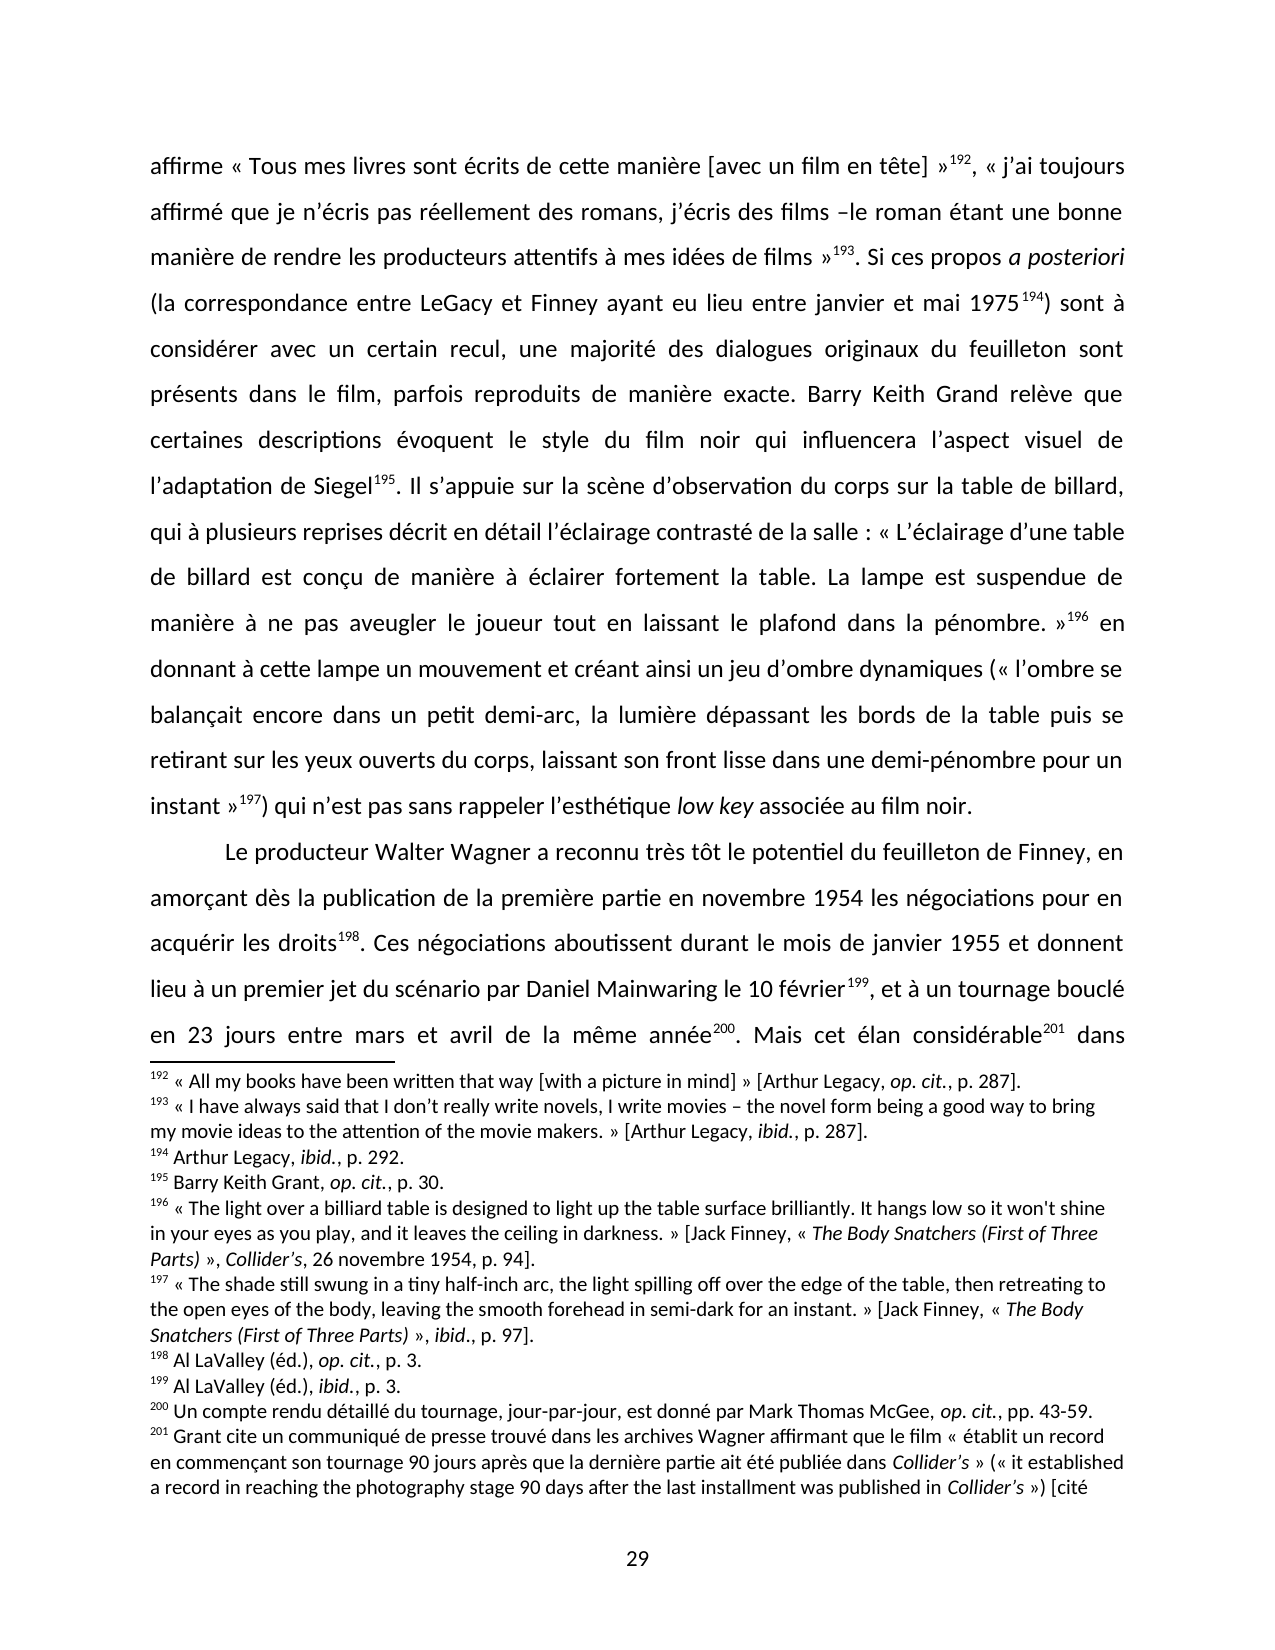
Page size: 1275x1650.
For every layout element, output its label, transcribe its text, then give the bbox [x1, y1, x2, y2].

text Le producteur Walter Wagner a reconnu très tôt le potentiel du feuilleton de Finney, en amorçant dès la publication de la première partie en novembre 1954 les négociations pour en acquérir les droits. Ces négociations aboutissent durant le mois de janvier 1955 et donnent lieu à un premier jet du scénario par Daniel Mainwaring le 10 février, et à un tournage bouclé en 23 jours entre mars et avril de la même année. Mais cet élan considérable dans l’écriture et la production du film va rencontrer un frein une fois le montage terminé : les quatre projections-test organisées par Wagner entre juin et aout 1955 vont le conduire à douter de la valeur de son film. Le producteur cite une dégradation de la réception par le public lors de la quatrième projection-test qu’il attribue au « traitement antipathique » des modifications relatives au montage du film. En réalité, les incertitudes de Wagner par rapport au film avaient déjà commencé avant les premières projections-test. En effet, durant le tournage du film : McGee évoque une lettre datée du 28 mars 1955 adressée à un studio executive de Allied Artists en Angleterre afin de demander les droits d’utiliser un discours récemment prononcé par Winston Churchill pour l’introduction du film. Le 8 juillet, après trois des projections-test, Wagner rédige un mémorandum adressé au studio suggérant – entre autres – un monologue d’ouverture prononcé par Orson Welles : une autre manifestation de l’insatisfaction du producteur envers l’ouverture de son film dans son état actuel. Grant attribue ces changements à une volonté de « rendre le message du film plus explicite » et « d’aider les spectateurs à suivre l’histoire », LaValley et McGee s’accordent à dire que ces changements indiquent une volonté de la part du producteur « d’élever le thème » du film en lui accordant une note de « respectabilité ». Une lecture attentive du feuilleton original fait pourtant remarquer que Churchill n’était pas absent du récit source : le discours « We shall fight them in the fields… » est cité dans les derniers paragraphes du feuilleton, la citation étant nominativement attribuée à l’homme d’état britannique. Ces désaccords entre producteur, réalisateur et studio résonnent avec l’« instabilité » du texte dans sa forme filmique, que les monographies dédiées au film ne manquent pas de souligner – à travers le contexte politique, la blacklist, le contexte de production et les aspirations individuelles des professionnels impliqués. [150, 836, 1125, 1049]
text C’est dans le magazine bi-hebdomadaire Collider’s, entre des publicités pour du tabac à pipe et des cadeaux de noël, que l’on retrouve la première publication du feuilleton de Jack Finney. Finney n’en est pas à sa première nouvelle en 1954 (il publie régulièrement de la fiction dans Collider’s et d’autres magazines depuis 1947), ni à son premier récit de science-fiction, ou à sa première œuvre adaptée au cinéma. Dans une réponse à une lettre à Arthur LeGacy, l’auteur affirme « Tous mes livres sont écrits de cette manière [avec un film en tête] », « j’ai toujours affirmé que je n’écris pas réellement des romans, j’écris des films –le roman étant une bonne manière de rendre les producteurs attentifs à mes idées de films ». Si ces propos a posteriori (la correspondance entre LeGacy et Finney ayant eu lieu entre janvier et mai 1975) sont à considérer avec un certain recul, une majorité des dialogues originaux du feuilleton sont présents dans le film, parfois reproduits de manière exacte. Barry Keith Grand relève que certaines descriptions évoquent le style du film noir qui influencera l’aspect visuel de l’adaptation de Siegel. Il s’appuie sur la scène d’observation du corps sur la table de billard, qui à plusieurs reprises décrit en détail l’éclairage contrasté de la salle : « L’éclairage d’une table de billard est conçu de manière à éclairer fortement la table. La lampe est suspendue de manière à ne pas aveugler le joueur tout en laissant le plafond dans la pénombre. » en donnant à cette lampe un mouvement et créant ainsi un jeu d’ombre dynamiques (« l’ombre se balançait encore dans un petit demi-arc, la lumière dépassant les bords de la table puis se retirant sur les yeux ouverts du corps, laissant son front lisse dans une demi-pénombre pour un instant ») qui n’est pas sans rappeler l’esthétique low key associée au film noir. [150, 150, 1125, 821]
